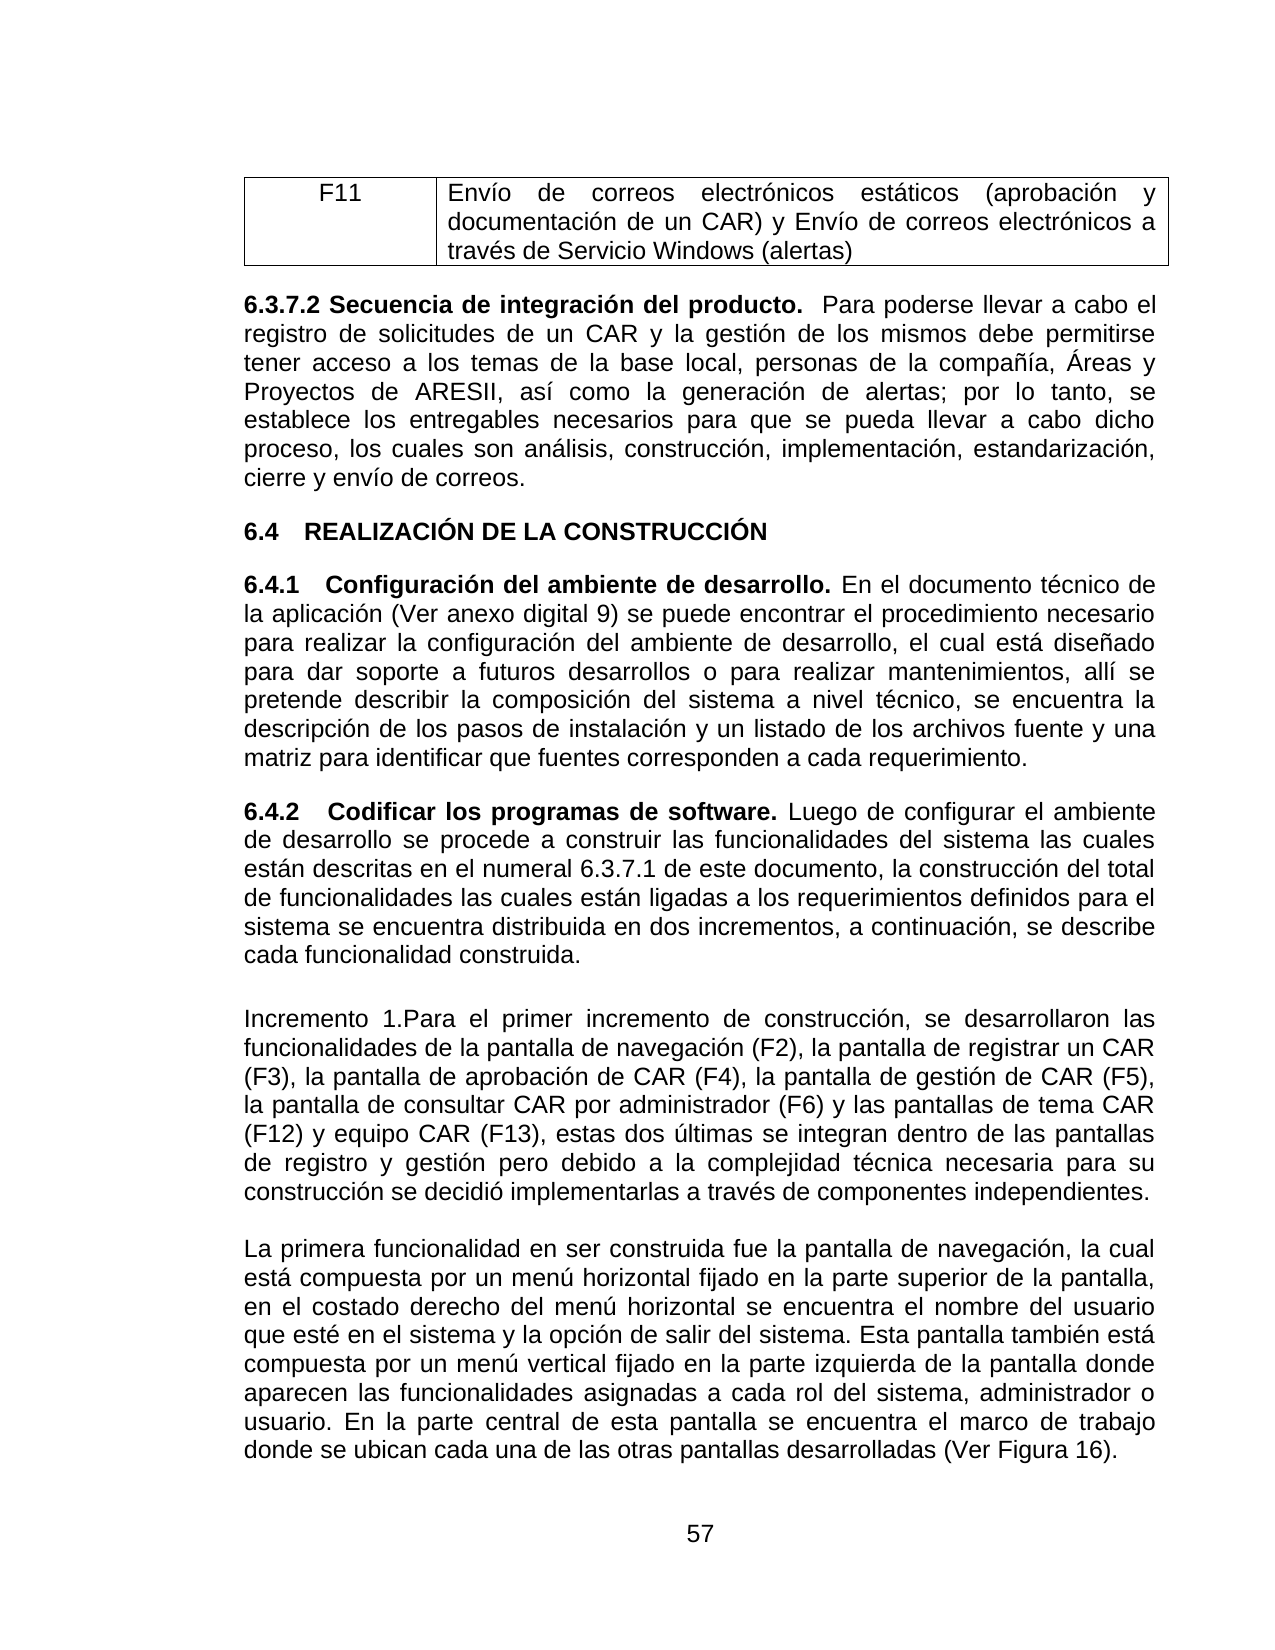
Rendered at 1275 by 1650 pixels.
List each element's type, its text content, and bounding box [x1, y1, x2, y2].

text 6.4.2 Codificar los programas de software. Luego de configurar el ambiente de desarrollo se procede a construir las funcionalidades del sistema las cuales están descritas en el numeral 6.3.7.1 de este documento, la construcción del total de funcionalidades las cuales están ligadas a los requerimientos definidos para el sistema se encuentra distribuida en dos incrementos, a continuación, se describe cada funcionalidad construida. [244, 797, 1157, 969]
text La primera funcionalidad en ser construida fue la pantalla de navegación, la cual está compuesta por un menú horizontal fijado en la parte superior de la pantalla, en el costado derecho del menú horizontal se encuentra el nombre del usuario que esté en el sistema y la opción de salir del sistema. Esta pantalla también está compuesta por un menú vertical fijado en la parte izquierda de la pantalla donde aparecen las funcionalidades asignadas a cada rol del sistema, administrador o usuario. En la parte central de esta pantalla se encuentra el marco de trabajo donde se ubican cada una de las otras pantallas desarrolladas (Ver Figura 16). [244, 1234, 1157, 1464]
subtitle REALIZACIÓN DE LA CONSTRUCCIÓN [244, 517, 1157, 546]
text Incremento 1.Para el primer incremento de construcción, se desarrollaron las funcionalidades de la pantalla de navegación (F2), la pantalla de registrar un CAR (F3), la pantalla de aprobación de CAR (F4), la pantalla de gestión de CAR (F5), la pantalla de consultar CAR por administrador (F6) y las pantallas de tema CAR (F12) y equipo CAR (F13), estas dos últimas se integran dentro de las pantallas de registro y gestión pero debido a la complejidad técnica necesaria para su construcción se decidió implementarlas a través de componentes independientes. [244, 1004, 1157, 1206]
table_cell F11 [245, 178, 436, 264]
text 6.3.7.2 Secuencia de integración del producto. Para poderse llevar a cabo el registro de solicitudes de un CAR y la gestión de los mismos debe permitirse tener acceso a los temas de la base local, personas de la compañía, Áreas y Proyectos de ARESII, así como la generación de alertas; por lo tanto, se establece los entregables necesarios para que se pueda llevar a cabo dicho proceso, los cuales son análisis, construcción, implementación, estandarización, cierre y envío de correos. [244, 291, 1157, 492]
text 6.4.1 Configuración del ambiente de desarrollo. En el documento técnico de la aplicación (Ver anexo digital 9) se puede encontrar el procedimiento necesario para realizar la configuración del ambiente de desarrollo, el cual está diseñado para dar soporte a futuros desarrollos o para realizar mantenimientos, allí se pretende describir la composición del sistema a nivel técnico, se encuentra la descripción de los pasos de instalación y un listado de los archivos fuente y una matriz para identificar que fuentes corresponden a cada requerimiento. [244, 571, 1157, 772]
table_cell Envío de correos electrónicos estáticos (aprobación y documentación de un CAR) y Envío de correos electrónicos a través de Servicio Windows (alertas) [437, 178, 1168, 264]
